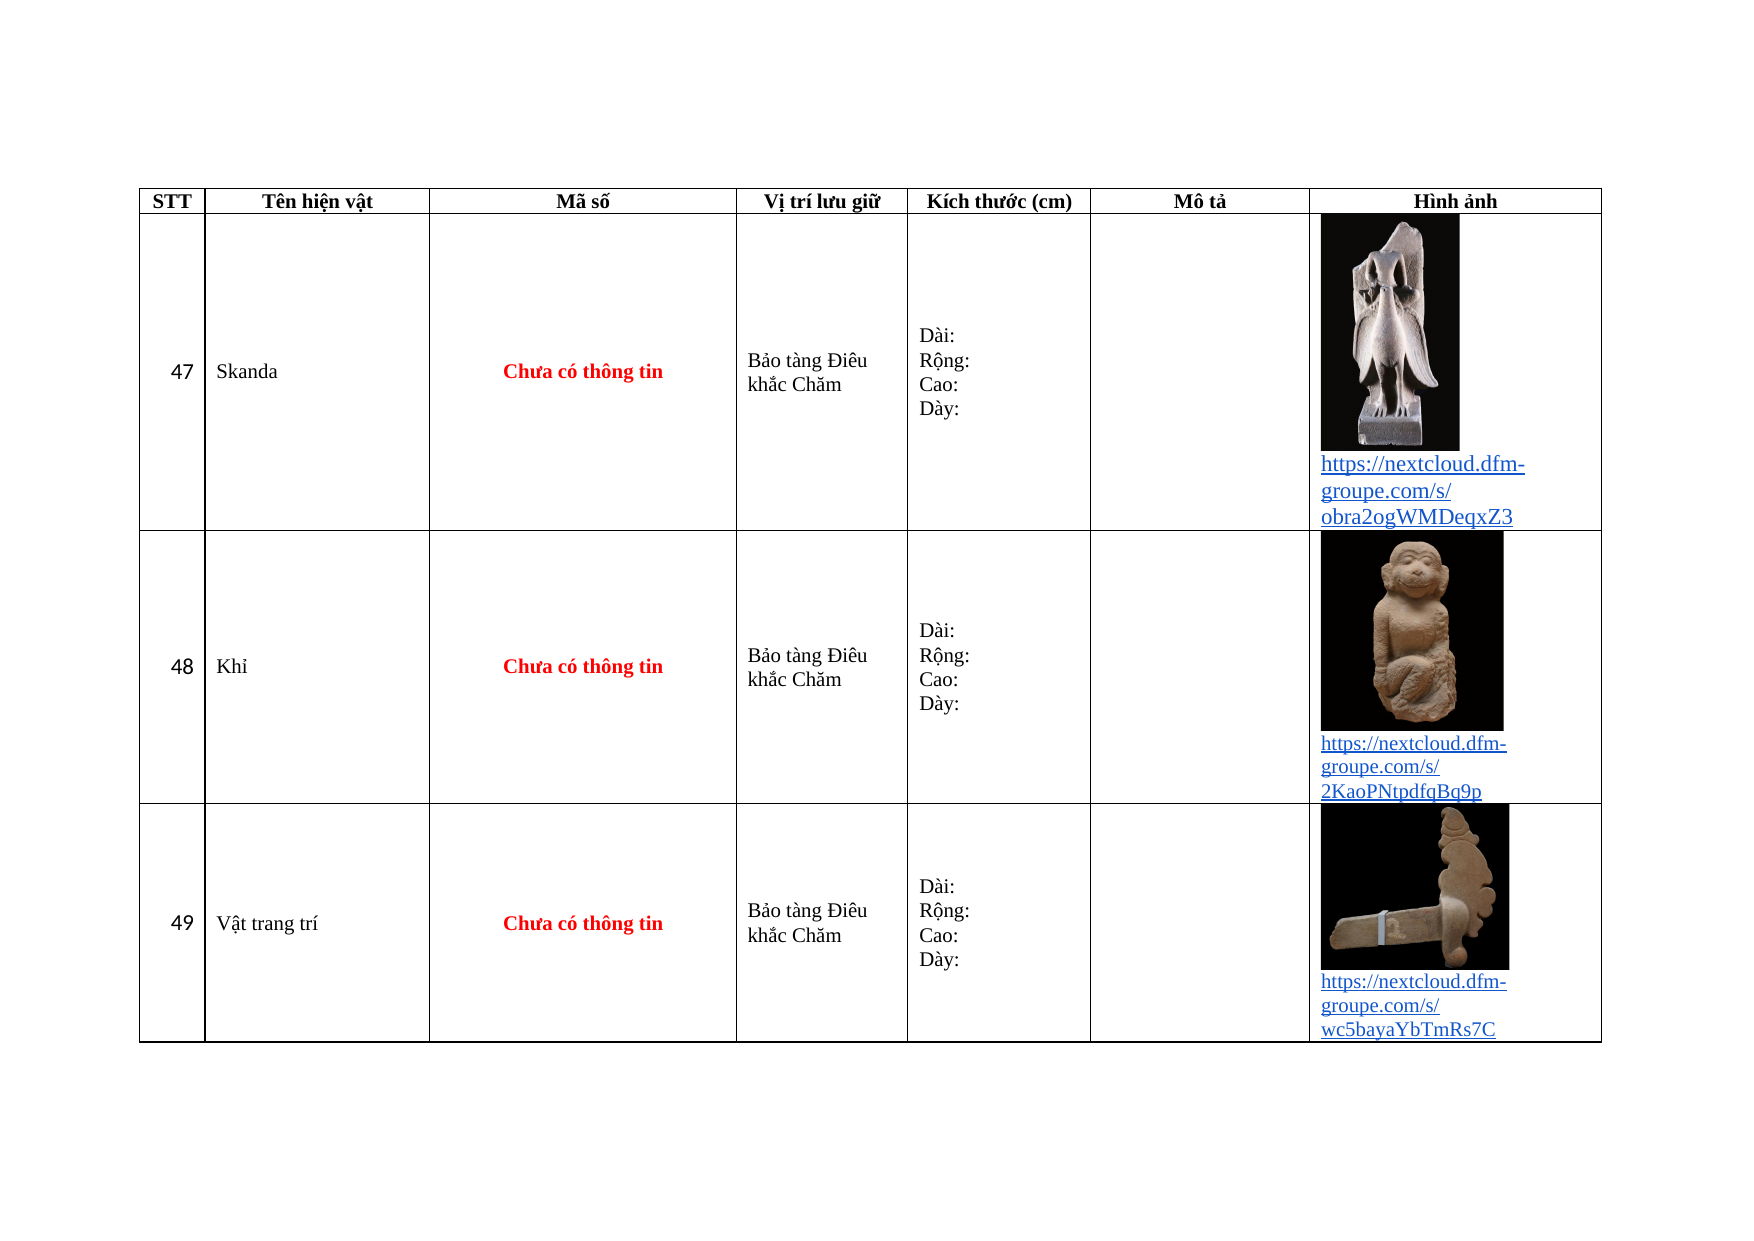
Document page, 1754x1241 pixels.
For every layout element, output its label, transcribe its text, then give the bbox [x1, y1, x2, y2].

table_cell https://nextcloud.dfm-groupe.com/s/wc5bayaYbTmRs7C [1310, 804, 1601, 1041]
picture [1320, 213, 1460, 451]
picture [1320, 530, 1504, 731]
table_cell https://nextcloud.dfm-groupe.com/s/obra2ogWMDeqxZ3 [1310, 214, 1601, 529]
table_cell Bảo tàng Điêu khắc Chăm [737, 531, 907, 803]
table_cell Bảo tàng Điêu khắc Chăm [737, 214, 907, 529]
table_cell Chưa có thông tin [430, 804, 736, 1041]
table_cell Bảo tàng Điêu khắc Chăm [737, 804, 907, 1041]
table_cell Vật trang trí [206, 804, 429, 1041]
table_cell 49 [140, 804, 204, 1041]
table_header Vị trí lưu giữ [737, 189, 907, 213]
table_cell Chưa có thông tin [430, 531, 736, 803]
table_header Hình ảnh [1310, 189, 1601, 213]
table_cell Khỉ [206, 531, 429, 803]
table_header Mô tả [1091, 189, 1309, 213]
table_cell Chưa có thông tin [430, 214, 736, 529]
table_cell 48 [140, 531, 204, 803]
table_cell [1091, 531, 1309, 803]
table_cell [1091, 214, 1309, 529]
table_cell 47 [140, 214, 204, 529]
table_cell Dài: Rộng: Cao: Dày: [908, 804, 1090, 1041]
picture [1320, 803, 1510, 970]
table_header Kích thước (cm) [908, 189, 1090, 213]
table_cell Dài: Rộng: Cao: Dày: [908, 214, 1090, 529]
table_cell Dài: Rộng: Cao: Dày: [908, 531, 1090, 803]
table_header Mã số [430, 189, 736, 213]
table_cell Skanda [206, 214, 429, 529]
table_header STT [140, 189, 204, 213]
table_header Tên hiện vật [206, 189, 429, 213]
table_cell [1091, 804, 1309, 1041]
table_cell https://nextcloud.dfm-groupe.com/s/2KaoPNtpdfqBq9p [1310, 531, 1601, 803]
